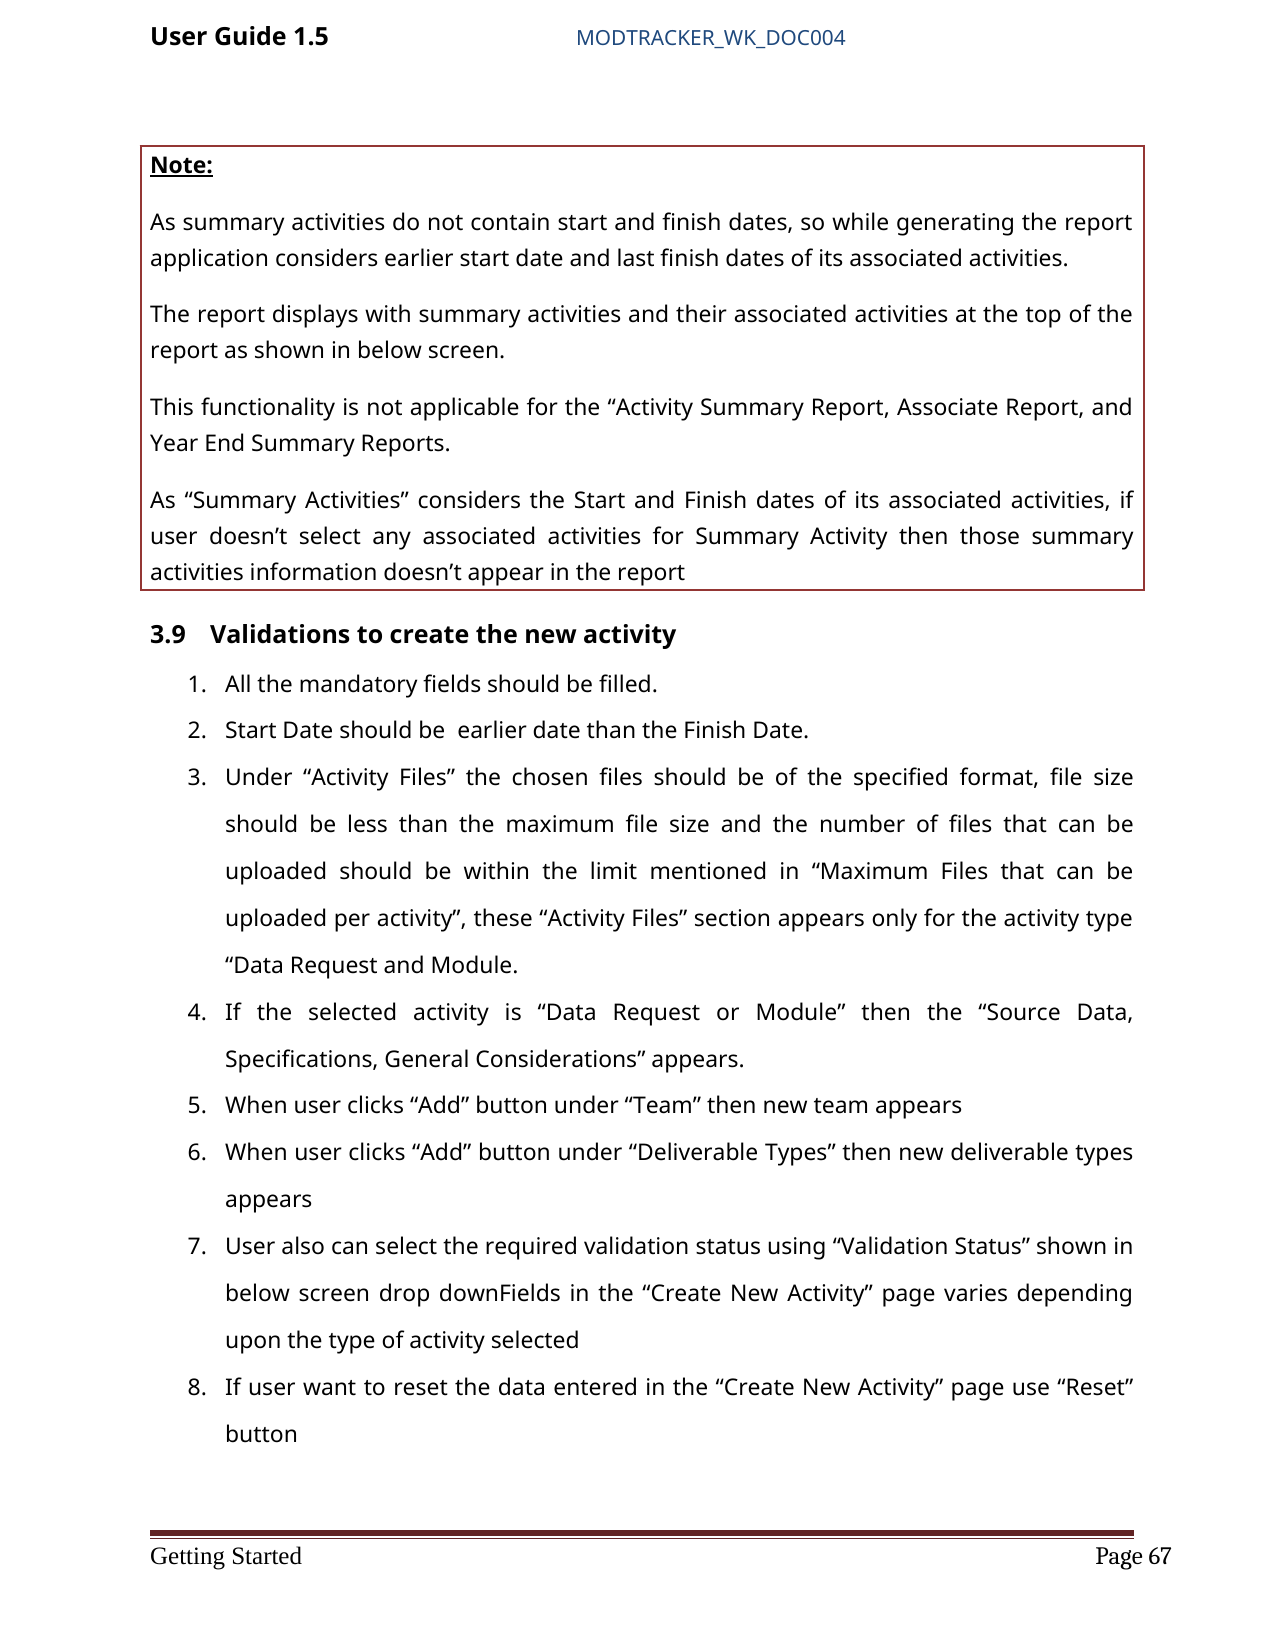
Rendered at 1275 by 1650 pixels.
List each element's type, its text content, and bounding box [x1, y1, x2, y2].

list If the selected activity is “Data Request or Module” then the “Source Data, Specifications, General Considerations” appears. [187, 996, 1134, 1074]
list If user want to reset the data entered in the “Create New Activity” page use “Reset” button [187, 1371, 1134, 1449]
subtitle Validations to create the new activity [150, 617, 1134, 651]
text As “Summary Activities” considers the Start and Finish dates of its associated activities, if user doesn’t select any associated activities for Summary Activity then those summary activities information doesn’t appear in the report [142, 479, 1143, 589]
text As summary activities do not contain start and finish dates, so while generating the report application considers earlier start date and last finish dates of its associated activities. [142, 201, 1143, 273]
list User also can select the required validation status using “Validation Status” shown in below screen drop downFields in the “Create New Activity” page varies depending upon the type of activity selected [187, 1230, 1134, 1355]
list All the mandatory fields should be filled. [187, 668, 1134, 699]
list When user clicks “Add” button under “Deliverable Types” then new deliverable types appears [187, 1136, 1134, 1214]
text The report displays with summary activities and their associated activities at the top of the report as shown in below screen. [142, 294, 1143, 366]
text This functionality is not applicable for the “Activity Summary Report, Associate Report, and Year End Summary Reports. [142, 387, 1143, 458]
text Note: [142, 147, 1143, 180]
list Under “Activity Files” the chosen files should be of the specified format, file size should be less than the maximum file size and the number of files that can be uploaded should be within the limit mentioned in “Maximum Files that can be uploaded per activity”, these “Activity Files” section appears only for the activity type “Data Request and Module. [187, 761, 1134, 980]
list When user clicks “Add” button under “Team” then new team appears [187, 1089, 1134, 1121]
list Start Date should be earlier date than the Finish Date. [187, 714, 1134, 746]
